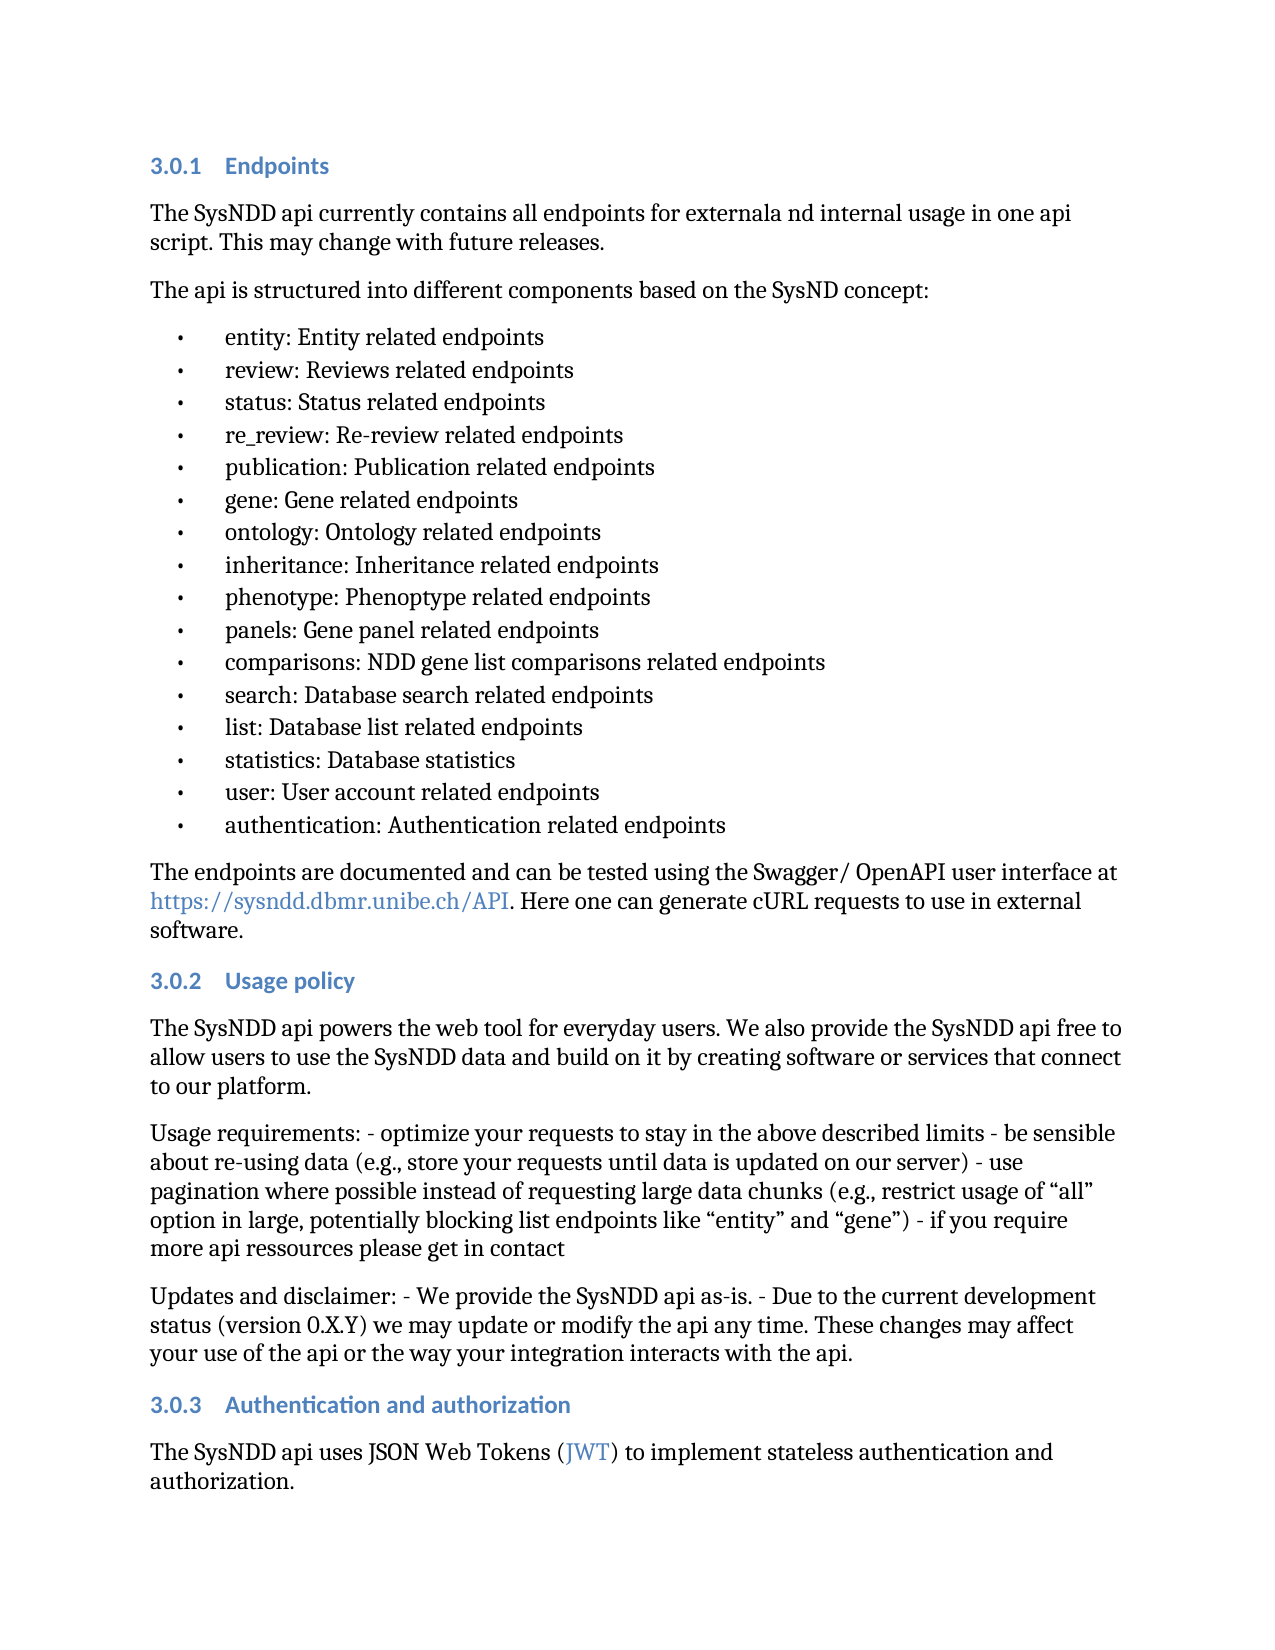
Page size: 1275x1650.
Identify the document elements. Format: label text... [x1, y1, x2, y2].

text The api is structured into different components based on the SysND concept: [150, 276, 1125, 304]
list status: Status related endpoints [175, 388, 1125, 417]
subtitle 3.0.1 Endpoints [150, 150, 1125, 181]
list ontology: Ontology related endpoints [175, 518, 1125, 547]
list gene: Gene related endpoints [175, 486, 1125, 514]
list statistics: Database statistics [175, 746, 1125, 774]
text The endpoints are documented and can be tested using the Swagger/ OpenAPI user interface at https://sysndd.dbmr.unibe.ch/API. Here one can generate cURL requests to use in external software. [150, 858, 1125, 944]
list list: Database list related endpoints [175, 713, 1125, 742]
list entity: Entity related endpoints [175, 323, 1125, 352]
list publication: Publication related endpoints [175, 453, 1125, 482]
list review: Reviews related endpoints [175, 356, 1125, 384]
list authentication: Authentication related endpoints [175, 811, 1125, 839]
subtitle 3.0.3 Authentication and authorization [150, 1389, 1125, 1419]
list panels: Gene panel related endpoints [175, 616, 1125, 644]
list comparisons: NDD gene list comparisons related endpoints [175, 648, 1125, 677]
text Updates and disclaimer: - We provide the SysNDD api as-is. - Due to the current development status (version 0.X.Y) we may update or modify the api any time. These changes may affect your use of the api or the way your integration interacts with the api. [150, 1282, 1125, 1368]
list user: User account related endpoints [175, 778, 1125, 807]
list phenotype: Phenoptype related endpoints [175, 583, 1125, 612]
list re_review: Re-review related endpoints [175, 421, 1125, 449]
text The SysNDD api powers the web tool for everyday users. We also provide the SysNDD api free to allow users to use the SysNDD data and build on it by creating software or services that connect to our platform. [150, 1014, 1125, 1101]
list search: Database search related endpoints [175, 681, 1125, 709]
text The SysNDD api currently contains all endpoints for externala nd internal usage in one api script. This may change with future releases. [150, 199, 1125, 257]
text Usage requirements: - optimize your requests to stay in the above described limits - be sensible about re-using data (e.g., store your requests until data is updated on our server) - use pagination where possible instead of requesting large data chunks (e.g., restrict usage of “all” option in large, potentially blocking list endpoints like “entity” and “gene”) - if you require more api ressources please get in contact [150, 1119, 1125, 1263]
list inheritance: Inheritance related endpoints [175, 551, 1125, 579]
subtitle 3.0.2 Usage policy [150, 965, 1125, 996]
text The SysNDD api uses JSON Web Tokens (JWT) to implement stateless authentication and authorization. [150, 1438, 1125, 1496]
